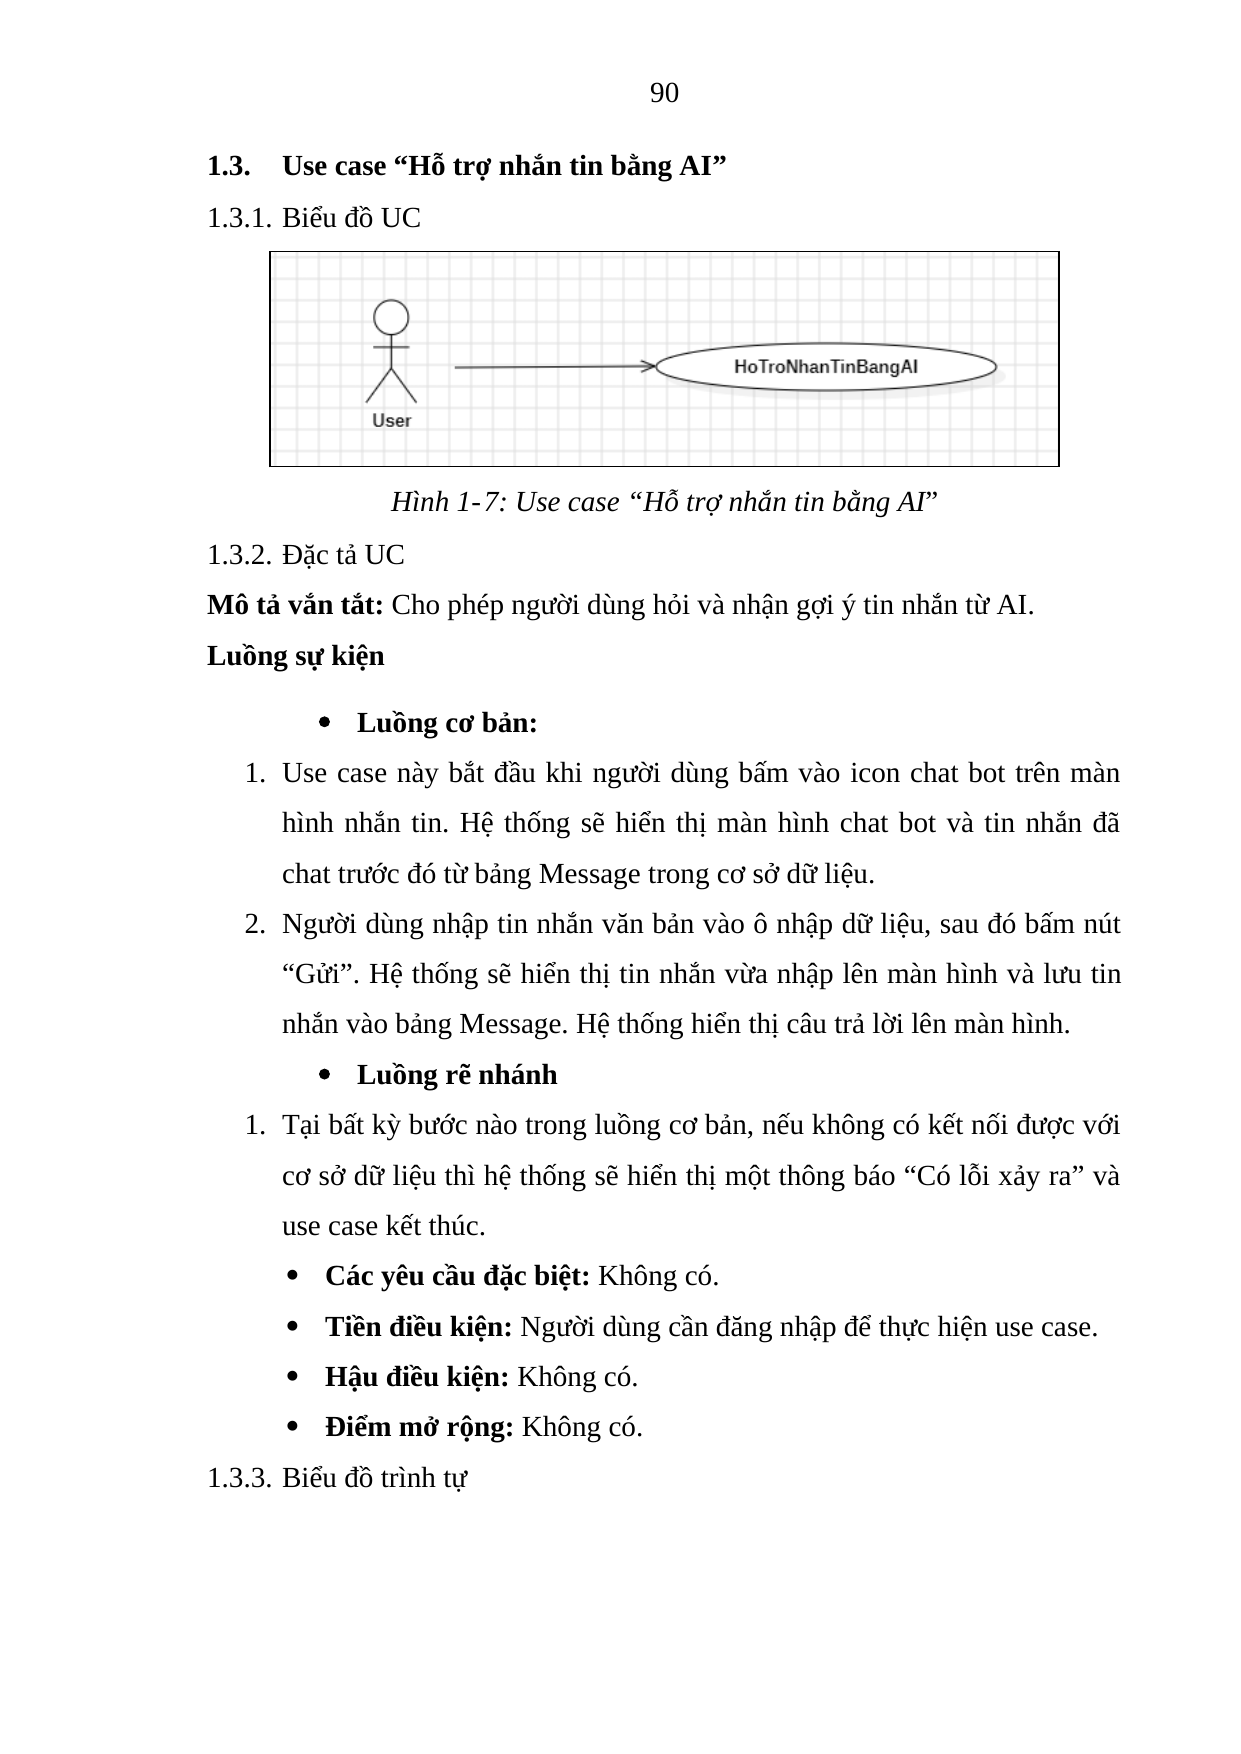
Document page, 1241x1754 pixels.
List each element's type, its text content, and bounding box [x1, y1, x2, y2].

text Mô tả vắn tắt: Cho phép người dùng hỏi và nhận gợi ý tin nhắn từ AI. [207, 587, 1122, 621]
list Use case này bắt đầu khi người dùng bấm vào icon chat bot trên màn hình nhắn tin. Hệ thống sẽ hiển thị màn hình chat bot và tin nhắn đã chat trước đó từ bảng Message trong cơ sở dữ liệu. [244, 755, 1122, 889]
list Luồng rẽ nhánh [319, 1057, 1122, 1091]
list Tại bất kỳ bước nào trong luồng cơ bản, nếu không có kết nối được với cơ sở dữ liệu thì hệ thống sẽ hiển thị một thông báo “Có lỗi xảy ra” và use case kết thúc. [244, 1107, 1122, 1242]
list Điểm mở rộng: Không có. [287, 1409, 1122, 1443]
text Hình 1-7: Use case “Hỗ trợ nhắn tin bằng AI” [207, 484, 1122, 518]
text Luồng sự kiện [207, 638, 1122, 671]
list Người dùng nhập tin nhắn văn bản vào ô nhập dữ liệu, sau đó bấm nút “Gửi”. Hệ thống sẽ hiển thị tin nhắn vừa nhập lên màn hình và lưu tin nhắn vào bảng Message. Hệ thống hiển thị câu trả lời lên màn hình. [244, 906, 1122, 1040]
list Đặc tả UC [207, 537, 1122, 571]
list Hậu điều kiện: Không có. [287, 1359, 1122, 1393]
picture [271, 252, 1058, 466]
list Các yêu cầu đặc biệt: Không có. [287, 1258, 1122, 1292]
list Tiền điều kiện: Người dùng cần đăng nhập để thực hiện use case. [287, 1309, 1122, 1342]
list Biểu đồ UC [207, 201, 1122, 234]
list Use case “Hỗ trợ nhắn tin bằng AI” [207, 148, 1122, 181]
list Biểu đồ trình tự [207, 1460, 1122, 1493]
list Luồng cơ bản: [319, 705, 1122, 738]
